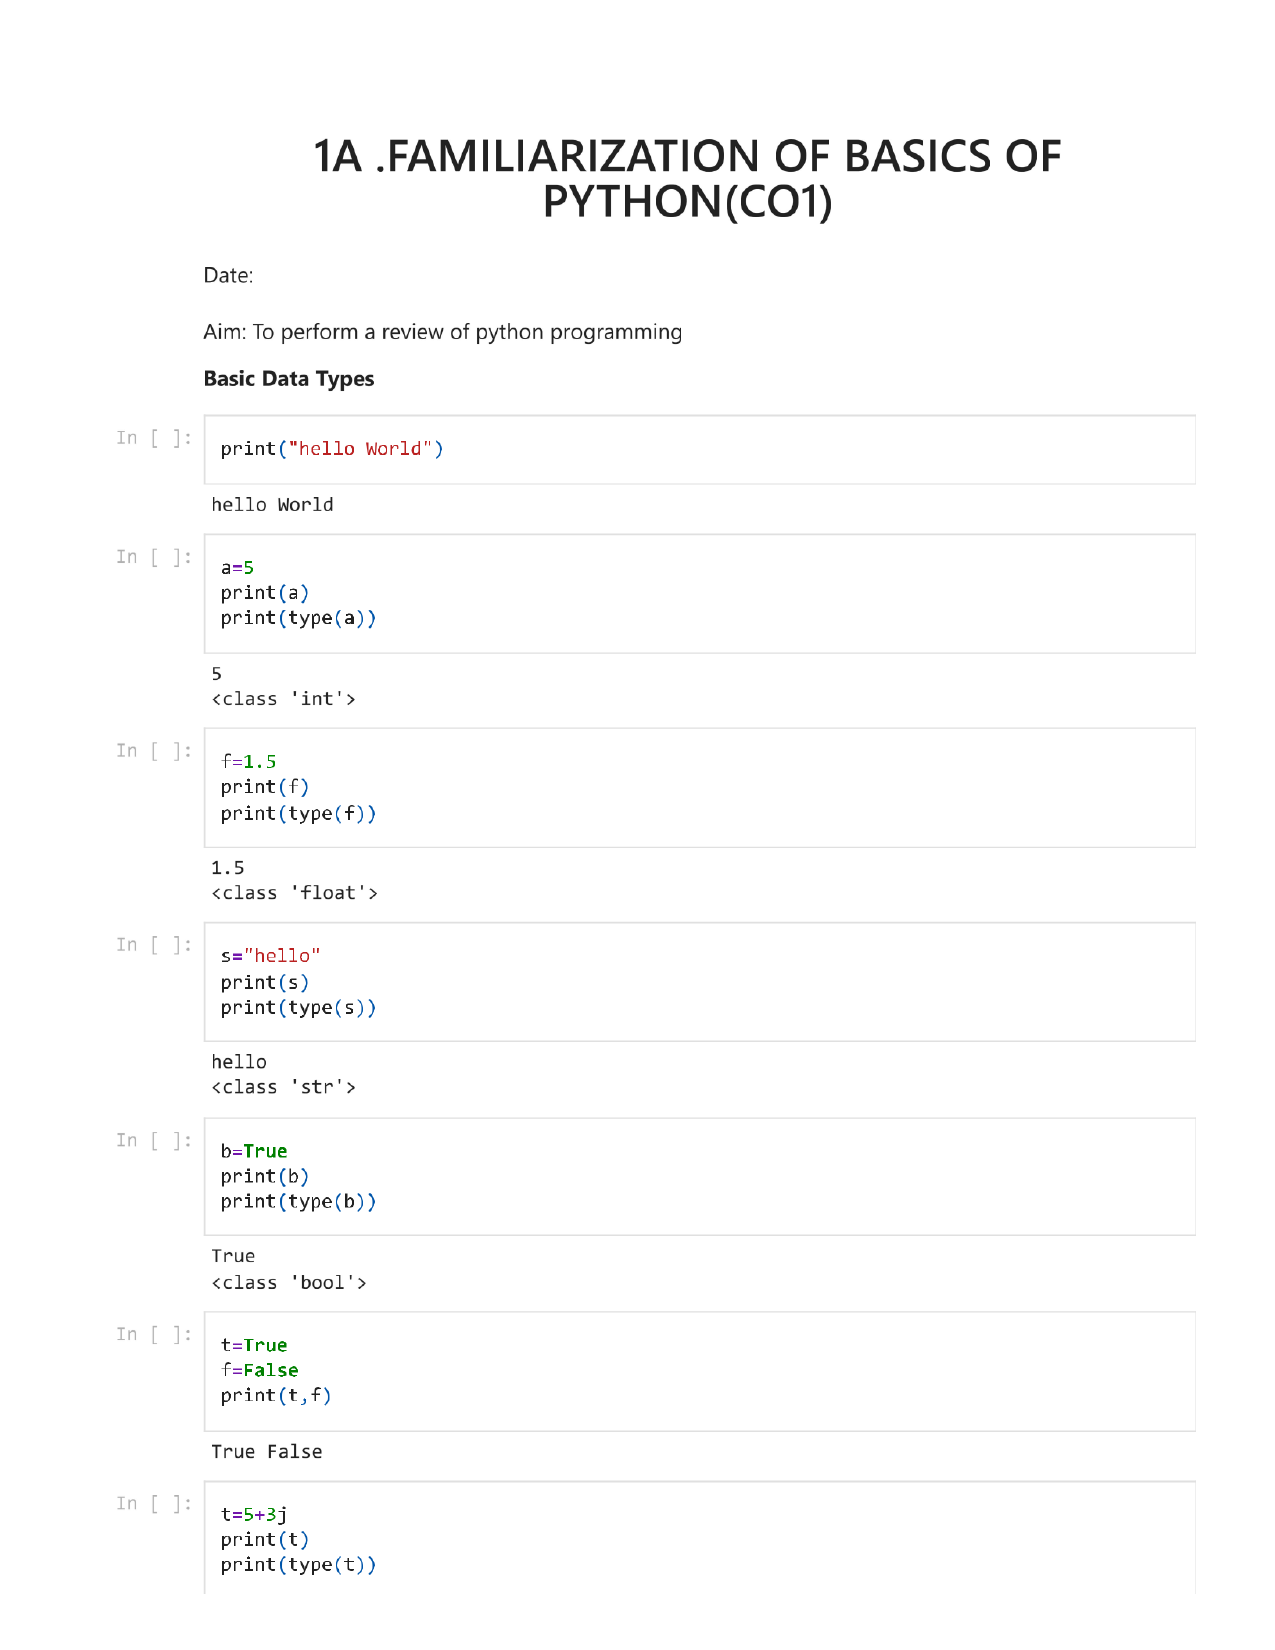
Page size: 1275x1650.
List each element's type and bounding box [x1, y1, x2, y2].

picture [53, 138, 1222, 1601]
